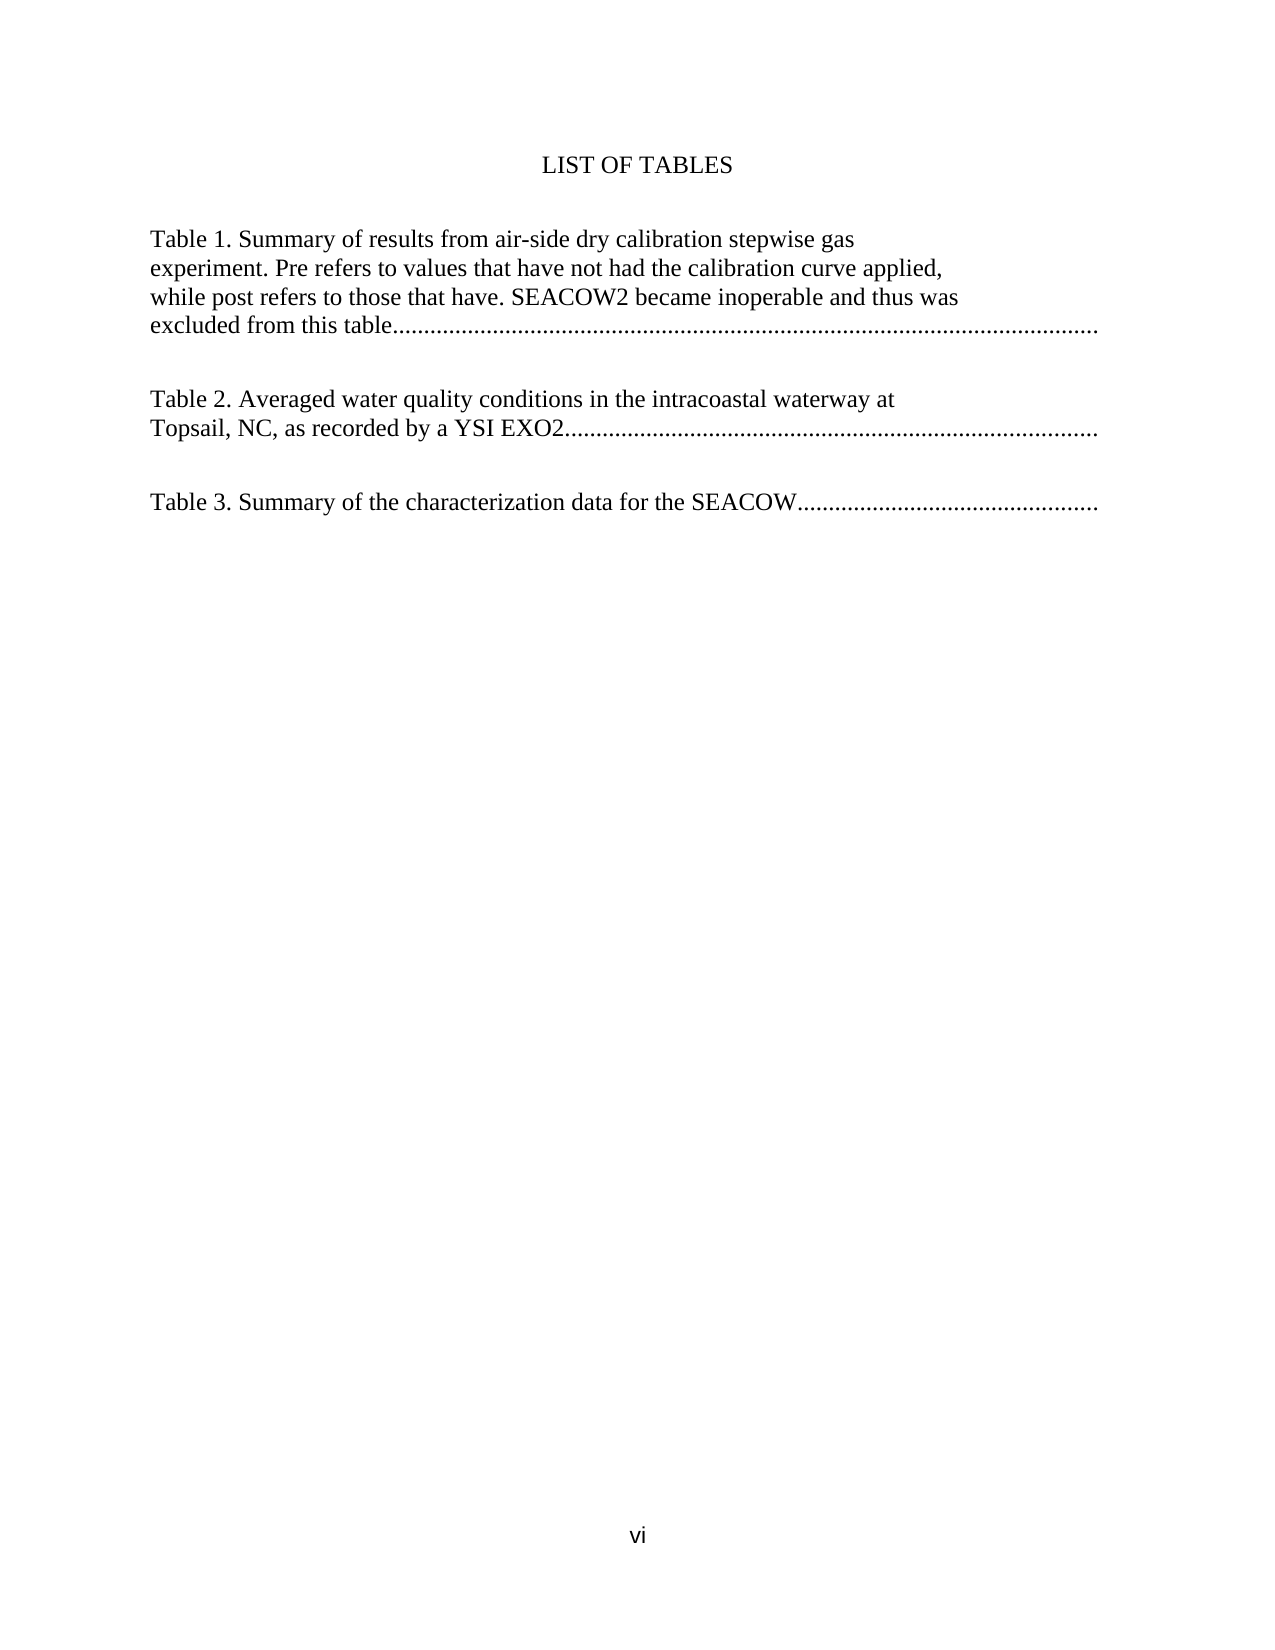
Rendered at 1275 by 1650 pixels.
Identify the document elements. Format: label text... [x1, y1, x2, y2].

text Table 3. Summary of the characterization data for the SEACOW 55 [150, 487, 975, 516]
text LIST OF TABLES [150, 150, 1125, 179]
text Table 1. Summary of results from air-side dry calibration stepwise gas experiment. Pre refers to values that have not had the calibration curve applied, while post refers to those that have. SEACOW2 became inoperable and thus was excluded from this table. 38 [150, 224, 975, 339]
text Table 2. Averaged water quality conditions in the intracoastal waterway at Topsail, NC, as recorded by a YSI EXO2. 41 [150, 384, 975, 442]
